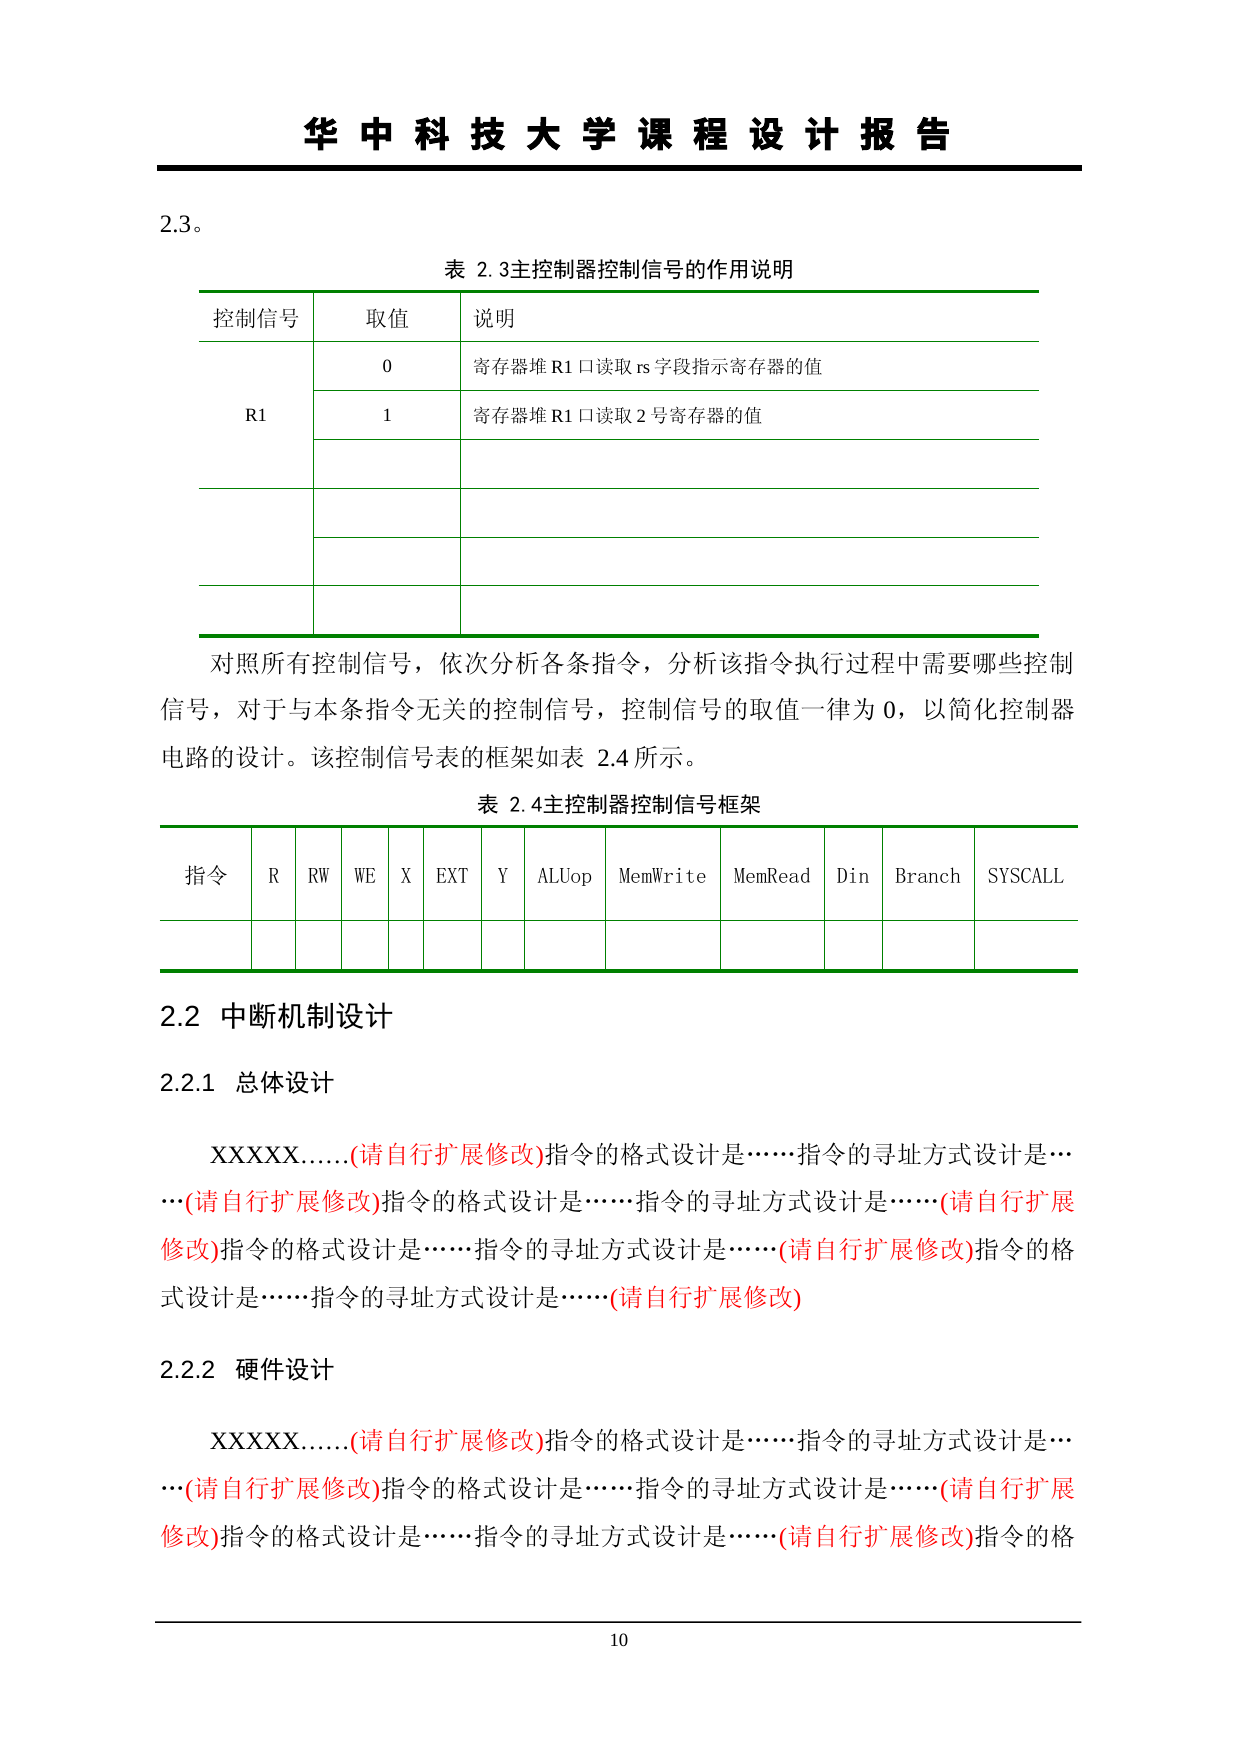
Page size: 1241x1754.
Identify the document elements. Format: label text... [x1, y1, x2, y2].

table_header Din [825, 828, 882, 920]
table_cell [525, 921, 605, 969]
table_header RW [296, 828, 341, 920]
table_header 控制信号 [199, 293, 313, 341]
table_cell R1 [199, 342, 313, 488]
table_header 说明 [461, 293, 1039, 341]
table_cell 1 [314, 391, 460, 439]
table_cell [342, 921, 388, 969]
table_cell [825, 921, 882, 969]
table_header X [389, 828, 423, 920]
table_cell [482, 921, 524, 969]
table_header ALUop [525, 828, 605, 920]
table_header 取值 [314, 293, 460, 341]
table_cell [975, 921, 1078, 969]
table_cell [314, 586, 460, 634]
table_cell [461, 586, 1039, 634]
table_cell [314, 538, 460, 585]
table_cell 0 [314, 342, 460, 390]
table_cell [199, 489, 313, 585]
table_header SYSCALL [975, 828, 1078, 920]
table_cell [461, 489, 1039, 537]
table_cell [883, 921, 974, 969]
table_cell [296, 921, 341, 969]
table_cell [160, 921, 251, 969]
subtitle 硬件设计 [159, 1344, 1078, 1392]
table_cell [461, 440, 1039, 488]
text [159, 198, 1075, 246]
subtitle 中断机制设计 [159, 997, 1053, 1033]
table_cell [314, 489, 460, 537]
table_cell [461, 538, 1039, 585]
table_header Branch [883, 828, 974, 920]
table_cell [199, 586, 313, 634]
table_cell [721, 921, 824, 969]
table_header 指令 [160, 828, 251, 920]
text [159, 1129, 1075, 1321]
table_cell 寄存器堆R1口读取rs字段指示寄存器的值 [461, 342, 1039, 390]
table_cell [252, 921, 295, 969]
table_cell [424, 921, 481, 969]
table_cell 寄存器堆R1口读取2号寄存器的值 [461, 391, 1039, 439]
table_header Y [482, 828, 524, 920]
table_header WE [342, 828, 388, 920]
table_header MemWrite [606, 828, 720, 920]
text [159, 1416, 1075, 1559]
subtitle 总体设计 [159, 1058, 1078, 1106]
table_header MemRead [721, 828, 824, 920]
table_cell [389, 921, 423, 969]
table_header R [252, 828, 295, 920]
table_cell [606, 921, 720, 969]
table_cell [314, 440, 460, 488]
table_header EXT [424, 828, 481, 920]
